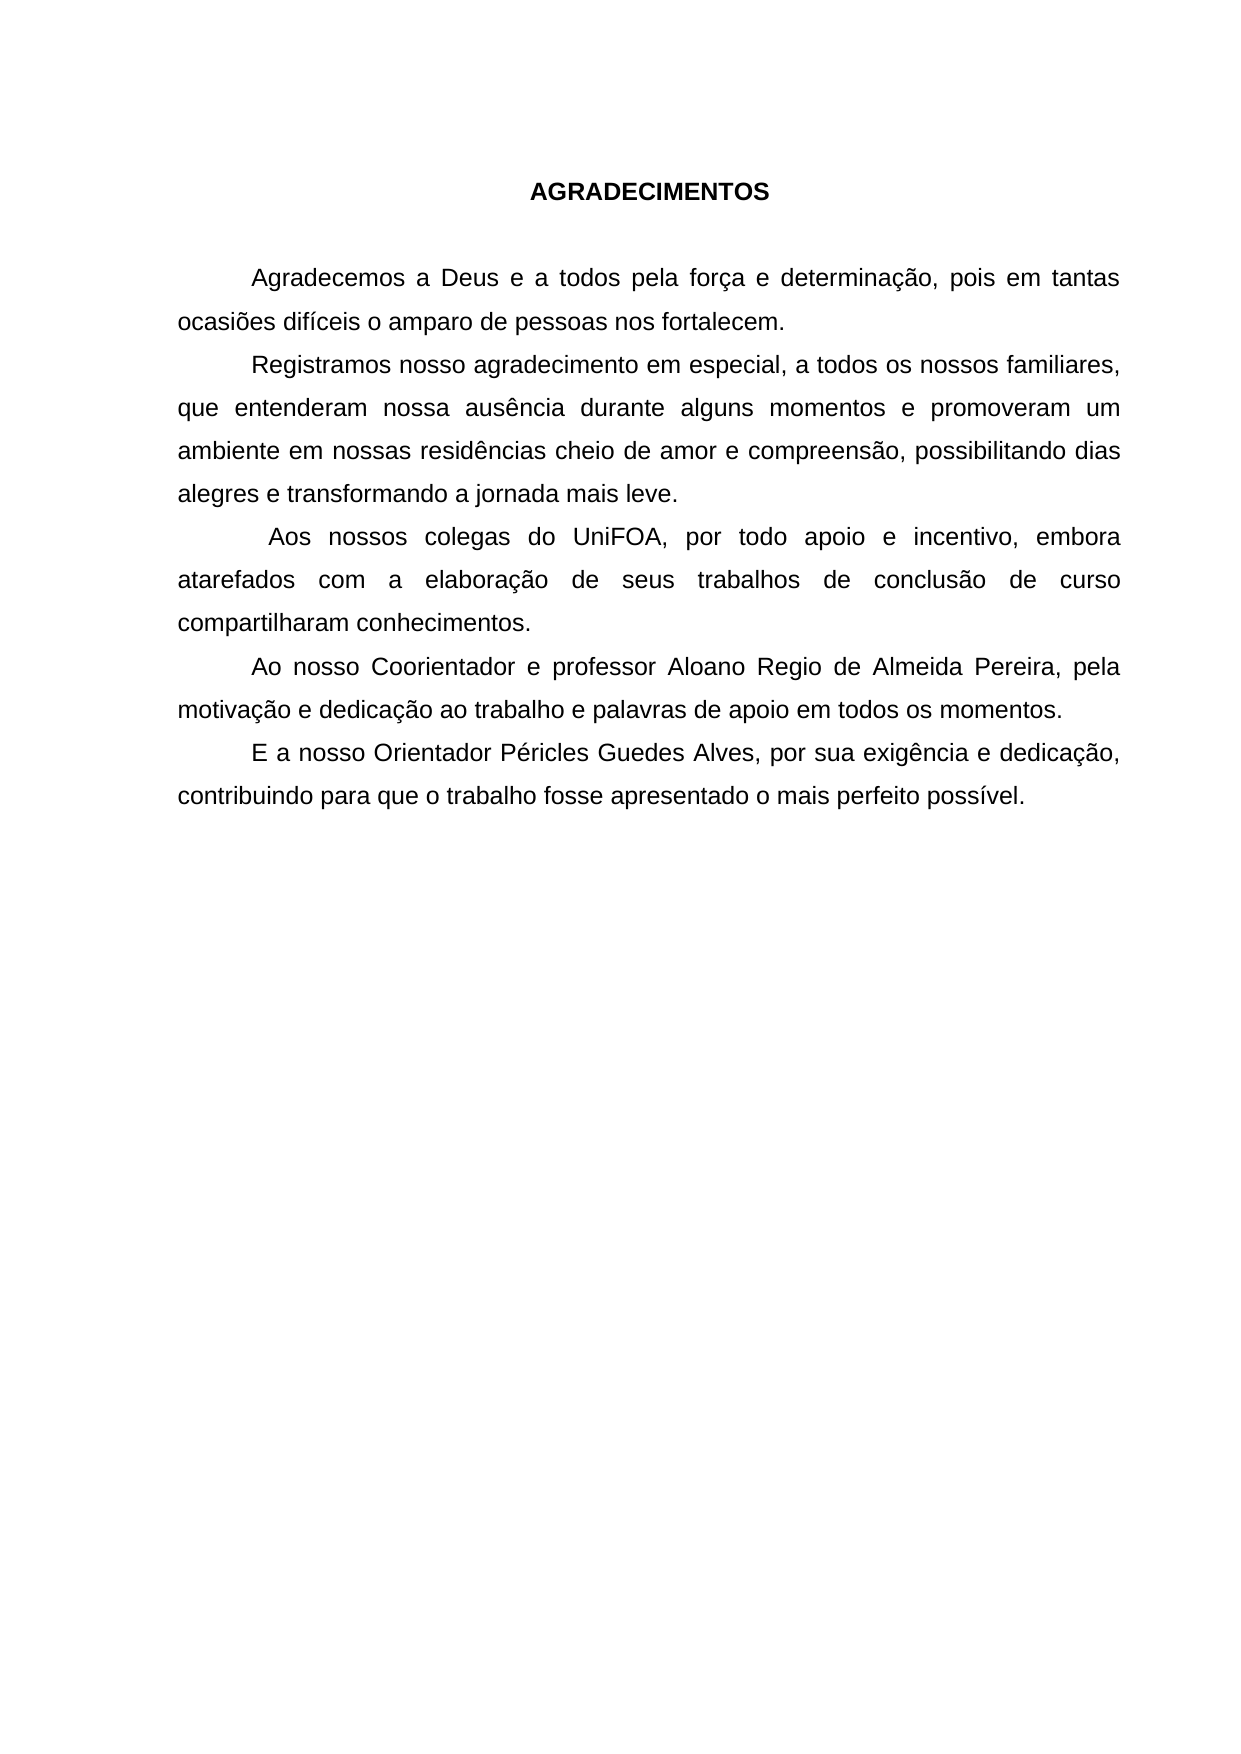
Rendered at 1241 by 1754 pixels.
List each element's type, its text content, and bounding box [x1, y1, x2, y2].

text E a nosso Orientador Péricles Guedes Alves, por sua exigência e dedicação, contribuindo para que o trabalho fosse apresentado o mais perfeito possível. [177, 738, 1122, 810]
text Ao nosso Coorientador e professor Aloano Regio de Almeida Pereira, pela motivação e dedicação ao trabalho e palavras de apoio em todos os momentos. [177, 652, 1122, 723]
text Agradecemos a Deus e a todos pela força e determinação, pois em tantas ocasiões difíceis o amparo de pessoas nos fortalecem. [177, 263, 1122, 335]
text Registramos nosso agradecimento em especial, a todos os nossos familiares, que entenderam nossa ausência durante alguns momentos e promoveram um ambiente em nossas residências cheio de amor e compreensão, possibilitando dias alegres e transformando a jornada mais leve. [177, 350, 1122, 508]
text Aos nossos colegas do UniFOA, por todo apoio e incentivo, embora atarefados com a elaboração de seus trabalhos de conclusão de curso compartilharam conhecimentos. [177, 522, 1122, 637]
text AGRADECIMENTOS [177, 177, 1122, 206]
